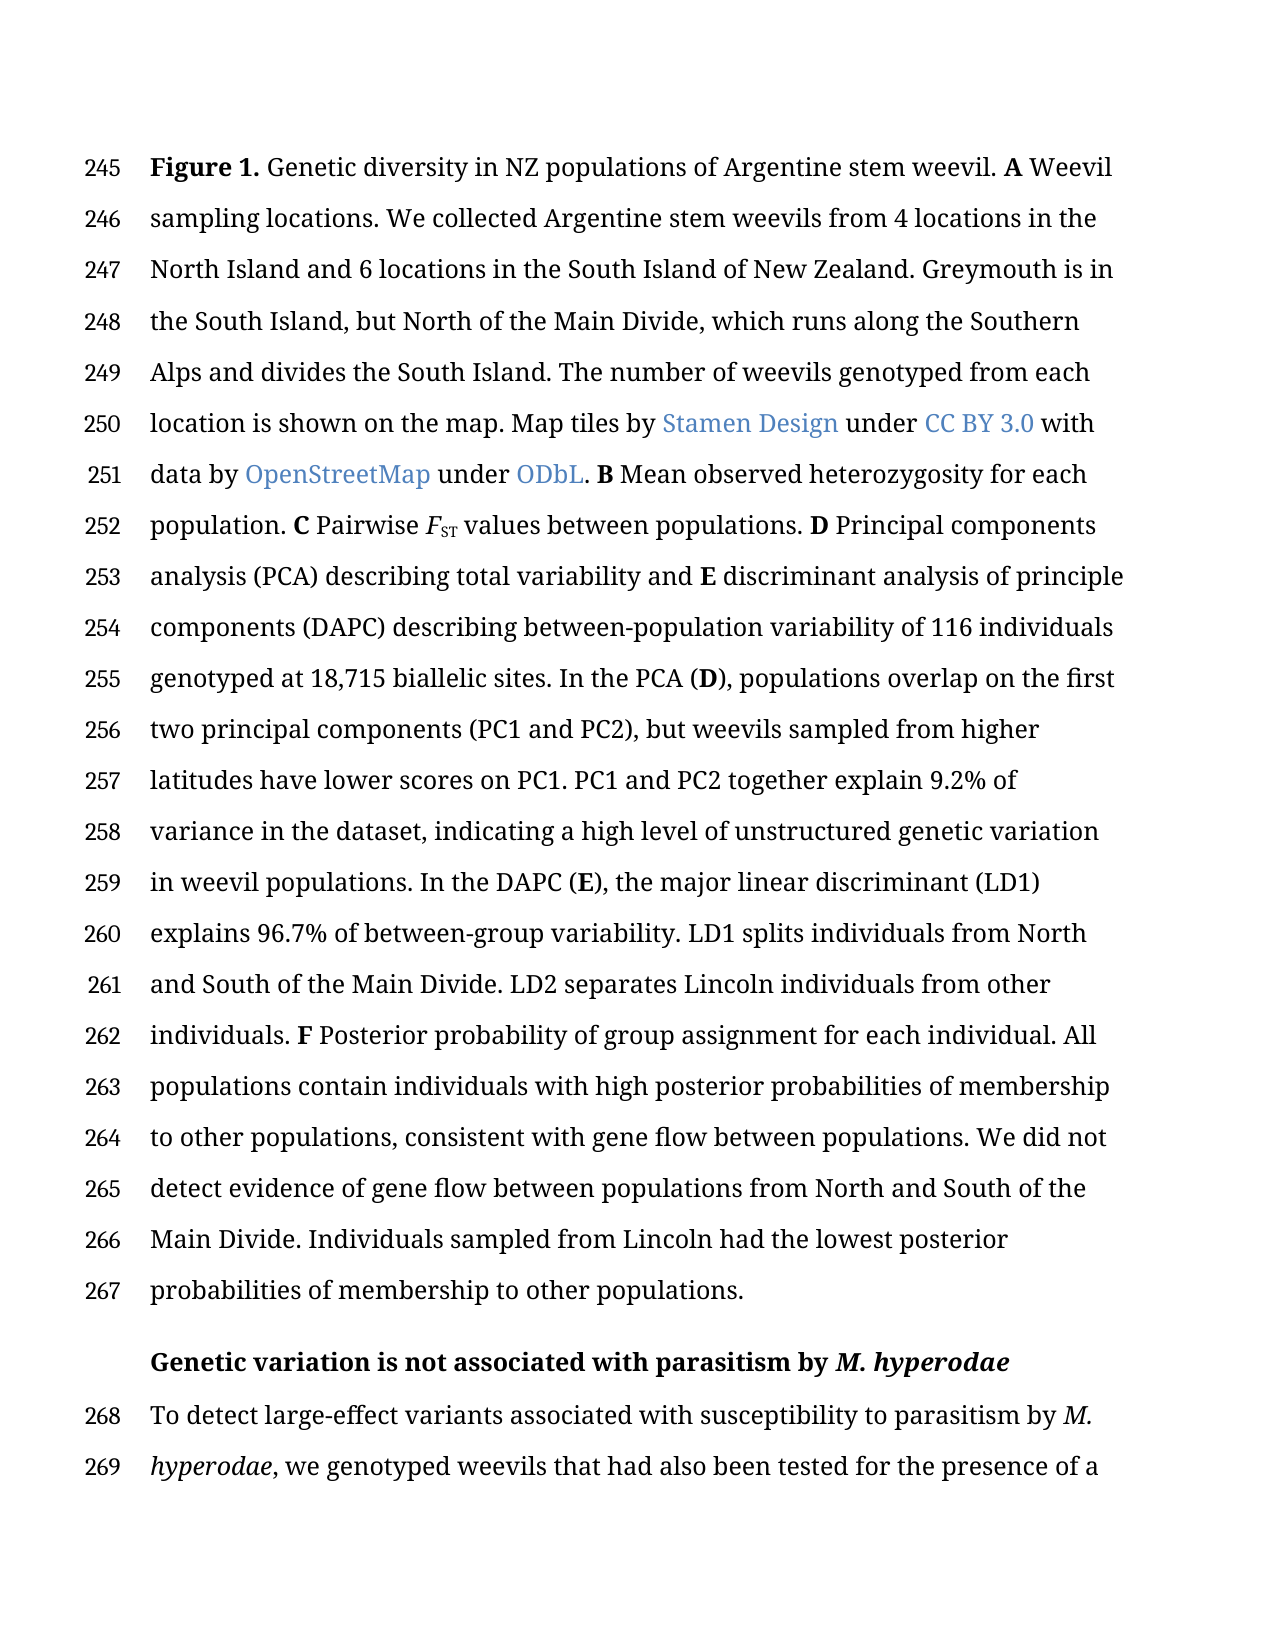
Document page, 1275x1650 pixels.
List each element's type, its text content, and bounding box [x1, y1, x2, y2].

subtitle Genetic variation is not associated with parasitism by M. hyperodae [150, 1345, 1125, 1379]
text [150, 1398, 1125, 1483]
text Figure 1. Genetic diversity in NZ populations of Argentine stem weevil. A Weevil sampling locations. We collected Argentine stem weevils from 4 locations in the North Island and 6 locations in the South Island of New Zealand. Greymouth is in the South Island, but North of the Main Divide, which runs along the Southern Alps and divides the South Island. The number of weevils genotyped from each location is shown on the map. Map tiles by Stamen Design under CC BY 3.0 with data by OpenStreetMap under ODbL. B Mean observed heterozygosity for each population. C Pairwise FST values between populations. D Principal components analysis (PCA) describing total variability and E discriminant analysis of principle components (DAPC) describing between-population variability of 116 individuals genotyped at 18,715 biallelic sites. In the PCA (D), populations overlap on the first two principal components (PC1 and PC2), but weevils sampled from higher latitudes have lower scores on PC1. PC1 and PC2 together explain 9.2% of variance in the dataset, indicating a high level of unstructured genetic variation in weevil populations. In the DAPC (E), the major linear discriminant (LD1) explains 96.7% of between-group variability. LD1 splits individuals from North and South of the Main Divide. LD2 separates Lincoln individuals from other individuals. F Posterior probability of group assignment for each individual. All populations contain individuals with high posterior probabilities of membership to other populations, consistent with gene flow between populations. We did not detect evidence of gene flow between populations from North and South of the Main Divide. Individuals sampled from Lincoln had the lowest posterior probabilities of membership to other populations. [150, 150, 1125, 1307]
